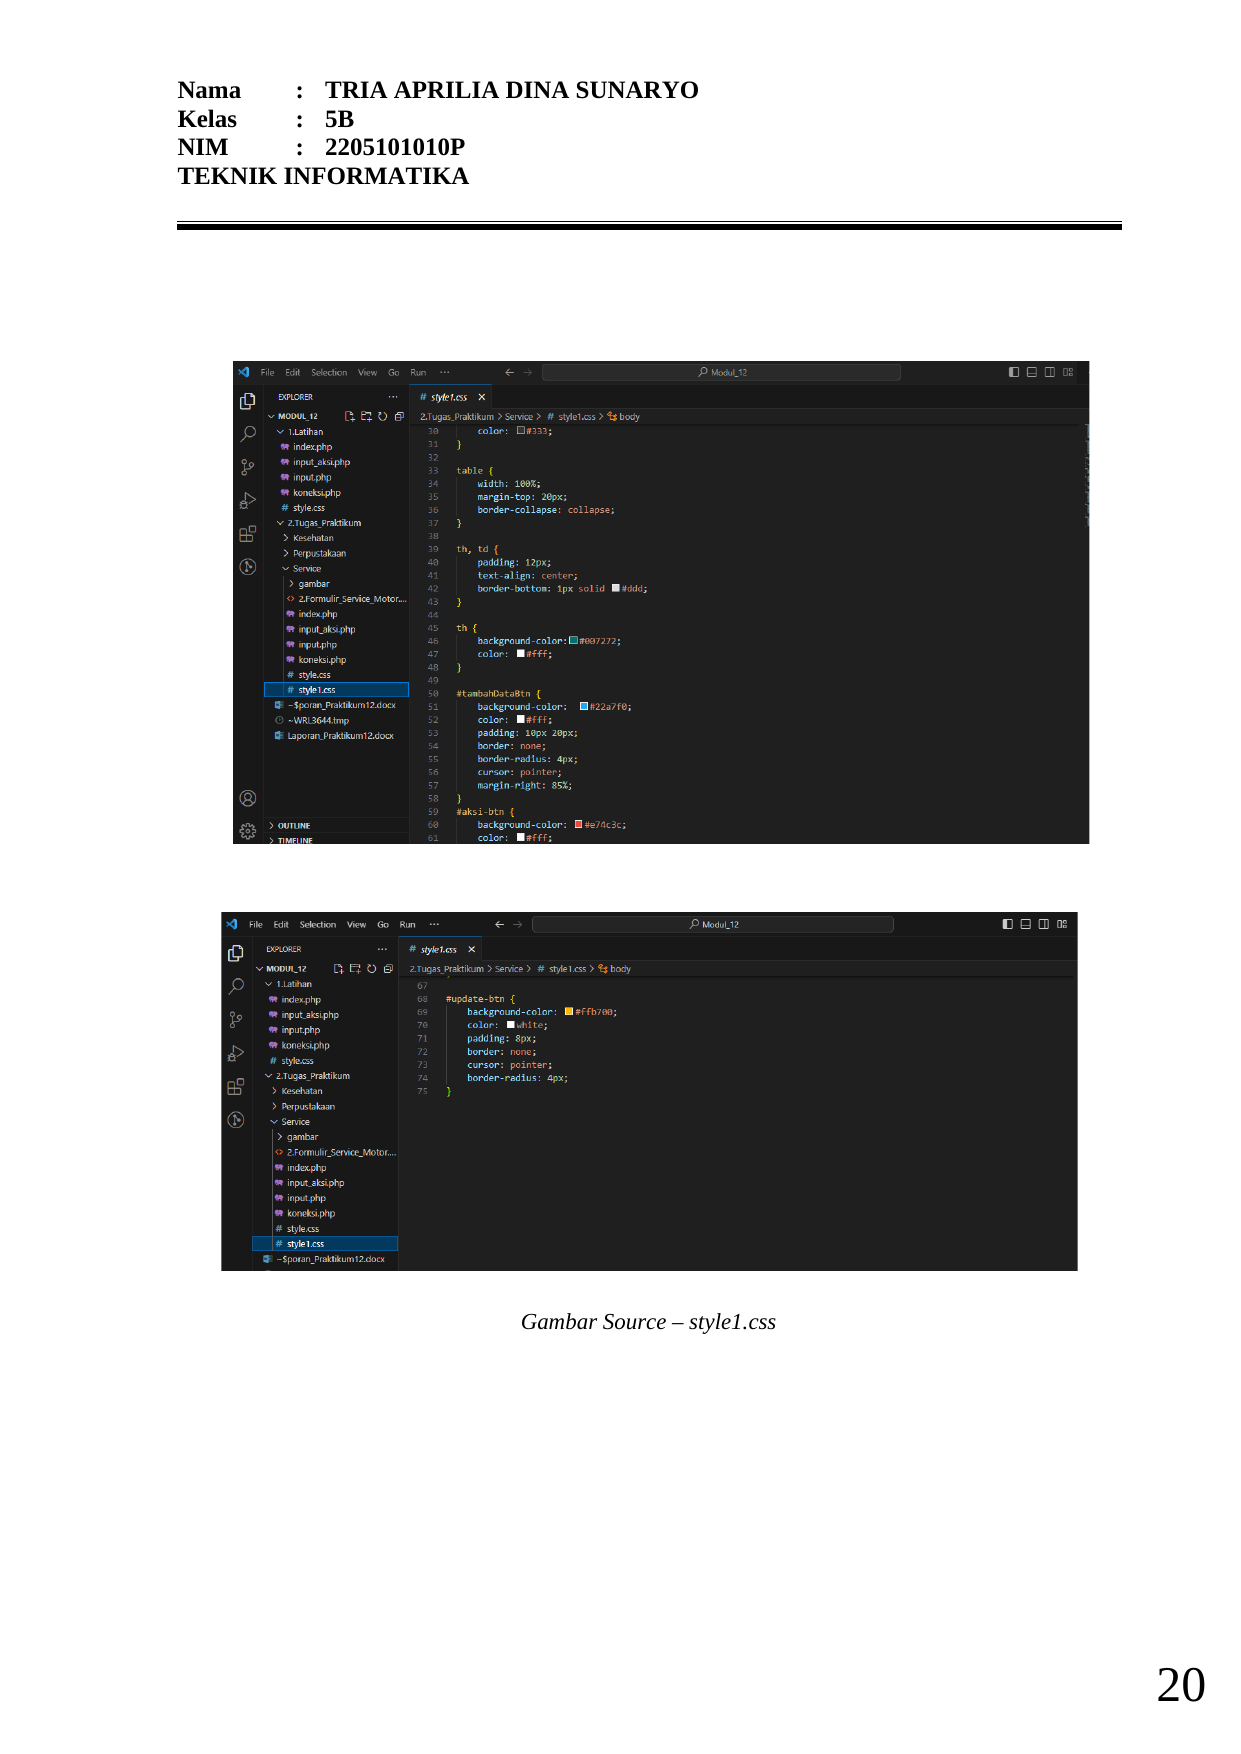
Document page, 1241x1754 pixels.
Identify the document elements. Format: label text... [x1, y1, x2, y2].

text Gambar Source – style1.css [177, 1308, 1122, 1335]
picture [233, 361, 1090, 844]
picture [221, 912, 1078, 1271]
